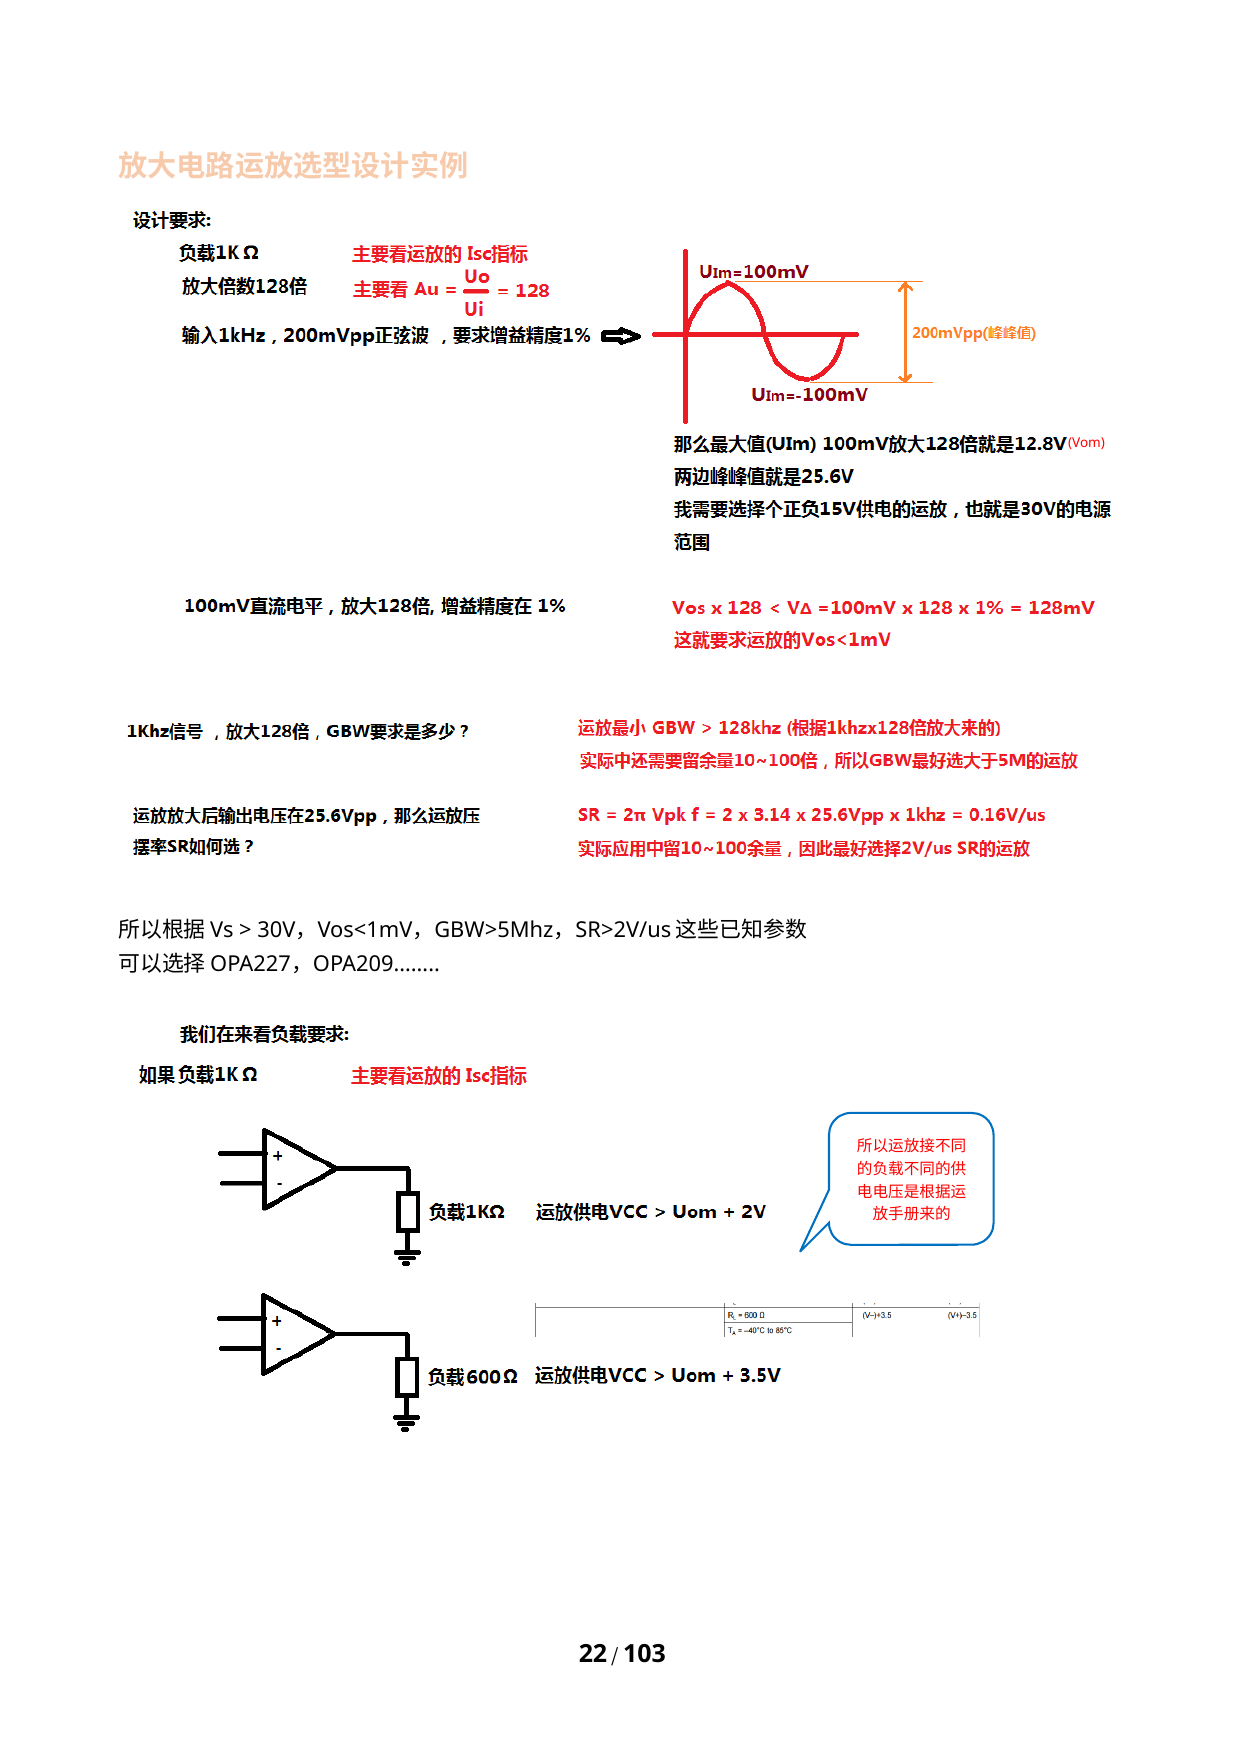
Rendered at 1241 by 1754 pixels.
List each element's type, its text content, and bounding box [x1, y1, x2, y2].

picture [118, 706, 1081, 871]
text 可以选择OPA227，OPA209…….. [118, 944, 1122, 978]
text 所以根据Vs > 30V，Vos<1mV，GBW>5Mhz，SR>2V/us这些已知参数 [118, 911, 1122, 944]
picture [118, 197, 1123, 657]
picture [118, 1012, 980, 1433]
text 放大电路运放选型设计实例 [118, 129, 1122, 197]
